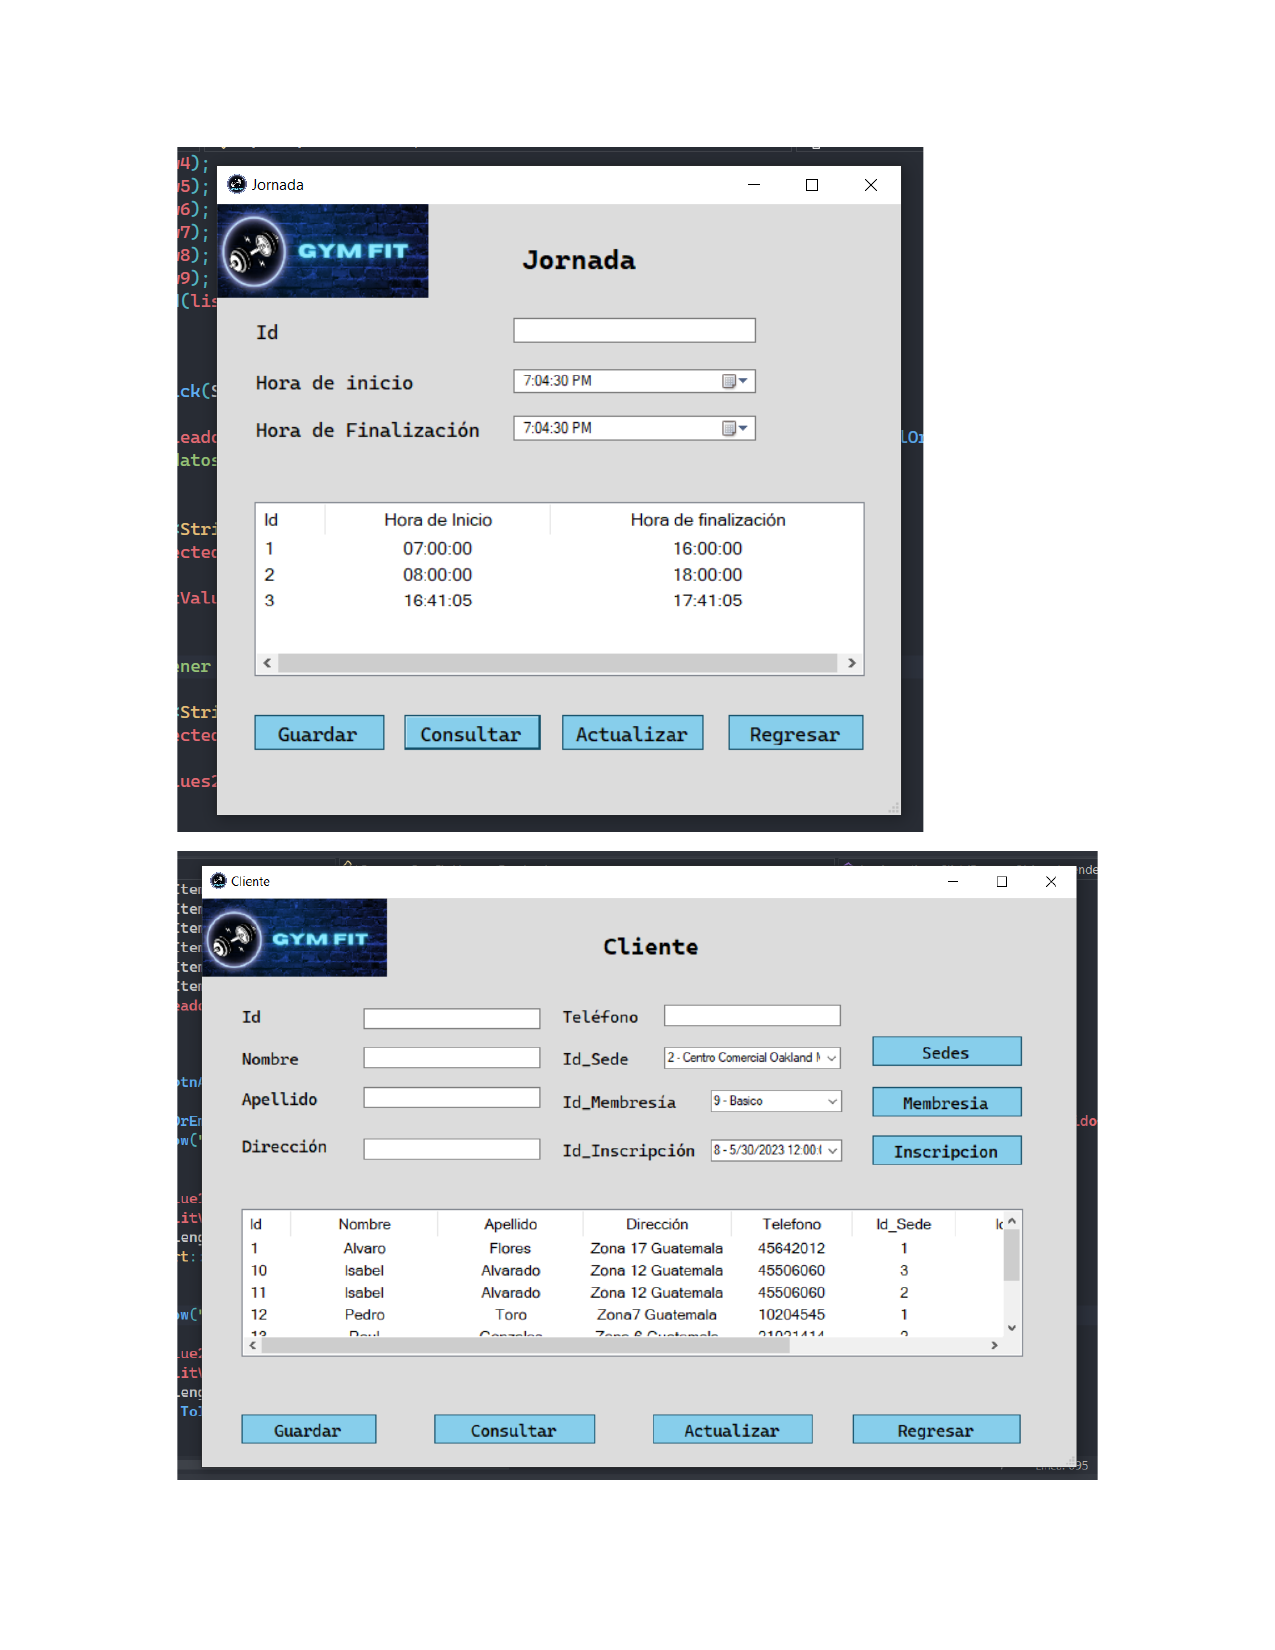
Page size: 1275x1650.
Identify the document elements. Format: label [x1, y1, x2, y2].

picture [177, 147, 924, 832]
picture [177, 851, 1098, 1480]
